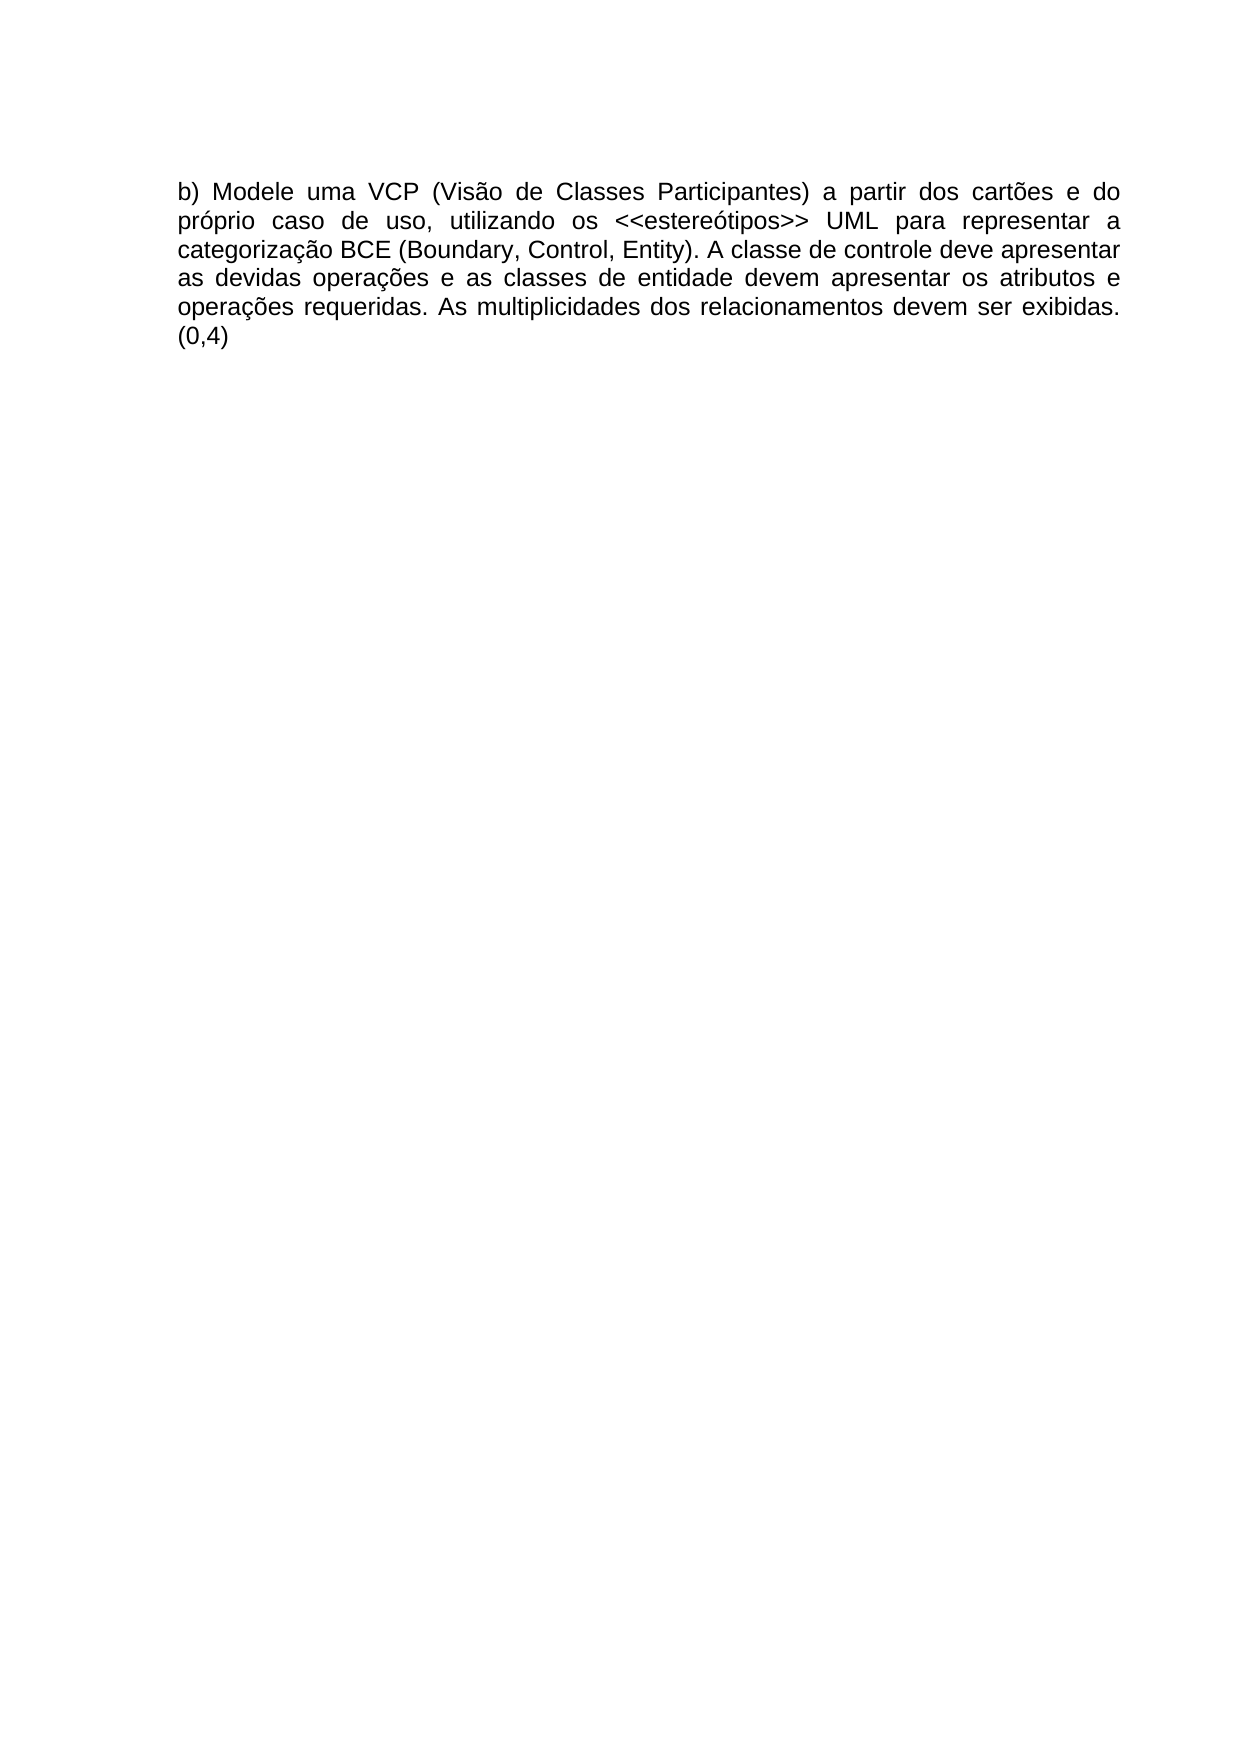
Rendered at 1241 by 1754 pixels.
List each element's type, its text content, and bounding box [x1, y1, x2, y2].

text b) Modele uma VCP (Visão de Classes Participantes) a partir dos cartões e do próprio caso de uso, utilizando os <<estereótipos>> UML para representar a categorização BCE (Boundary, Control, Entity). A classe de controle deve apresentar as devidas operações e as classes de entidade devem apresentar os atributos e operações requeridas. As multiplicidades dos relacionamentos devem ser exibidas. (0,4) [177, 177, 1122, 350]
